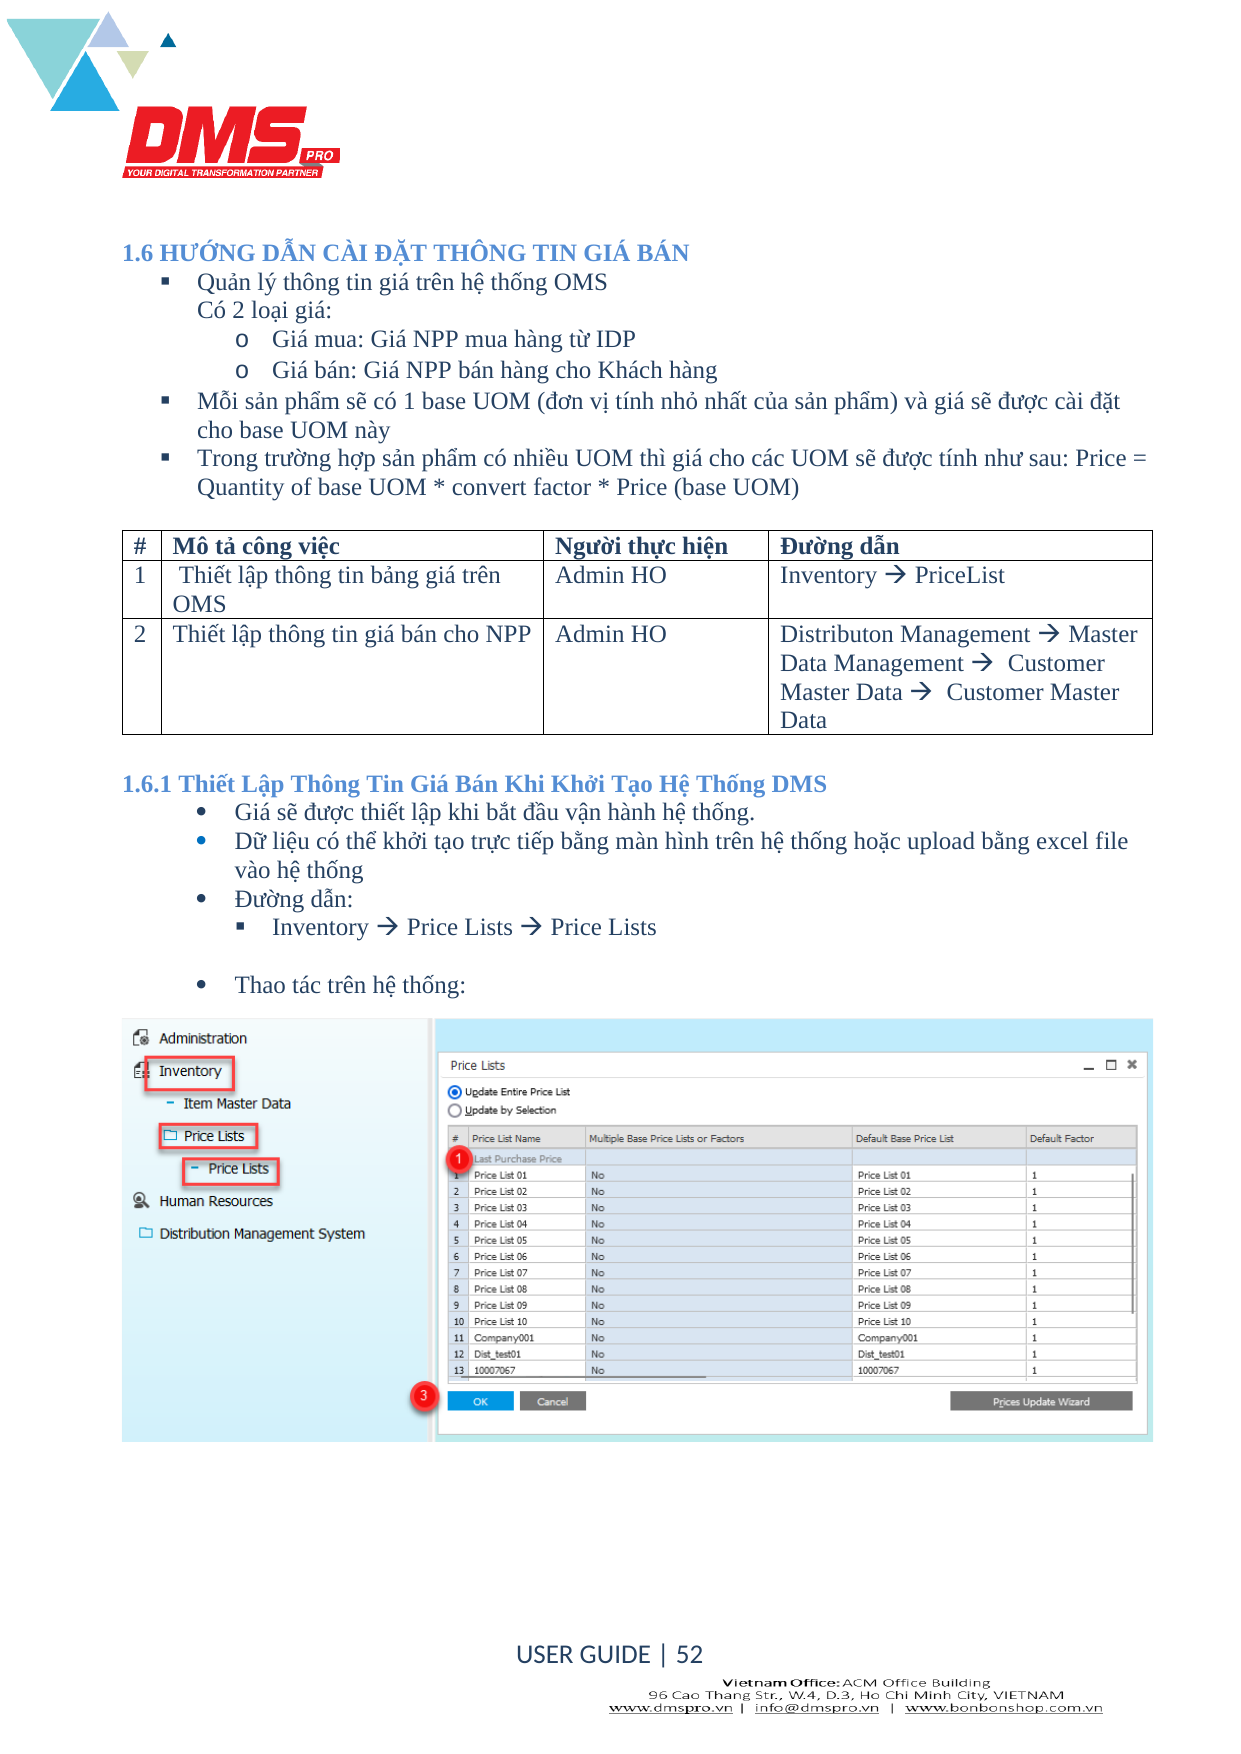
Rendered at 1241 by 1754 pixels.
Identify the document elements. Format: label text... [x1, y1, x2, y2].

picture [121, 1013, 1154, 1442]
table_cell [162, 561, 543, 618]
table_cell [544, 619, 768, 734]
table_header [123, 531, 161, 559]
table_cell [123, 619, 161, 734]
list Trong trường hợp sản phẩm có nhiều UOM thì giá cho các UOM sẽ được tính như sau: Price = Quantity of base UOM * convert factor * Price (base UOM) [159, 443, 1153, 501]
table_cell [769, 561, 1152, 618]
subtitle 1.6 HƯỚNG DẪN CÀI ĐẶT THÔNG TIN GIÁ BÁN [122, 238, 1153, 267]
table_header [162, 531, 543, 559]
list Thao tác trên hệ thống: [197, 970, 1153, 999]
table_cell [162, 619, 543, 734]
list Quản lý thông tin giá trên hệ thống OMS [159, 267, 1153, 296]
picture [5, 11, 340, 177]
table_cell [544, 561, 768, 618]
list Inventory Price Lists Price Lists [234, 912, 1153, 941]
list Đường dẫn: [197, 884, 1153, 912]
list Có 2 loại giá: [197, 296, 1153, 324]
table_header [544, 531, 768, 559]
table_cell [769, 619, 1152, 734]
list Dữ liệu có thể khởi tạo trực tiếp bằng màn hình trên hệ thống hoặc upload bằng excel file vào hệ thống [197, 826, 1153, 884]
list Giá mua: Giá NPP mua hàng từ IDP [234, 324, 1153, 355]
list Giá sẽ được thiết lập khi bắt đầu vận hành hệ thống. [197, 797, 1153, 826]
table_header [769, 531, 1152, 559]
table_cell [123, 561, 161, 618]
list Giá bán: Giá NPP bán hàng cho Khách hàng [234, 355, 1153, 386]
list Mỗi sản phẩm sẽ có 1 base UOM (đơn vị tính nhỏ nhất của sản phẩm) và giá sẽ được cài đặt cho base UOM này [159, 386, 1153, 443]
subtitle 1.6.1 Thiết Lập Thông Tin Giá Bán Khi Khởi Tạo Hệ Thống DMS [122, 769, 1153, 797]
